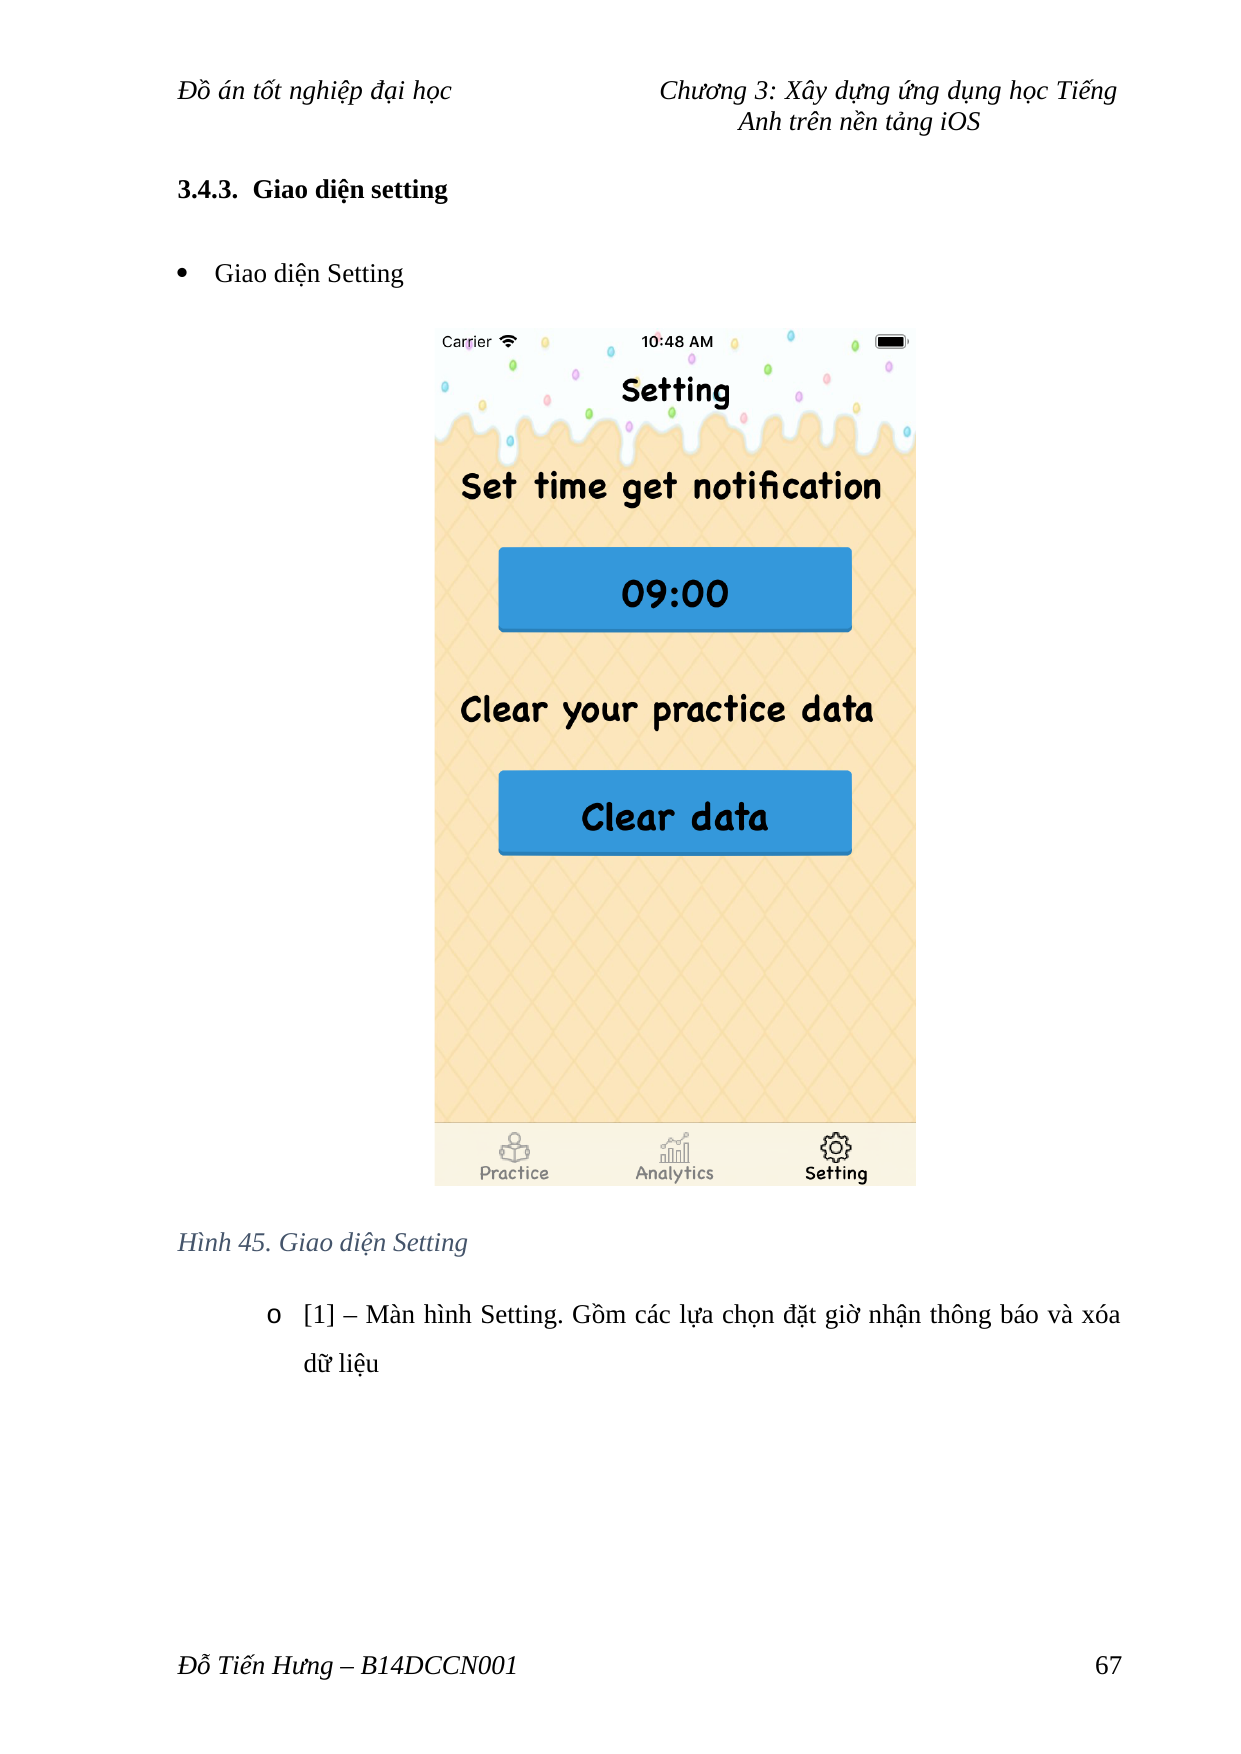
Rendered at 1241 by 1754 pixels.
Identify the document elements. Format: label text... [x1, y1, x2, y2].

picture [434, 328, 916, 1186]
list Giao diện setting [177, 173, 1122, 204]
list [1] – Màn hình Setting. Gồm các lựa chọn đặt giờ nhận thông báo và xóa dữ liệu [266, 1298, 1122, 1378]
list Giao diện Setting [177, 257, 1122, 288]
